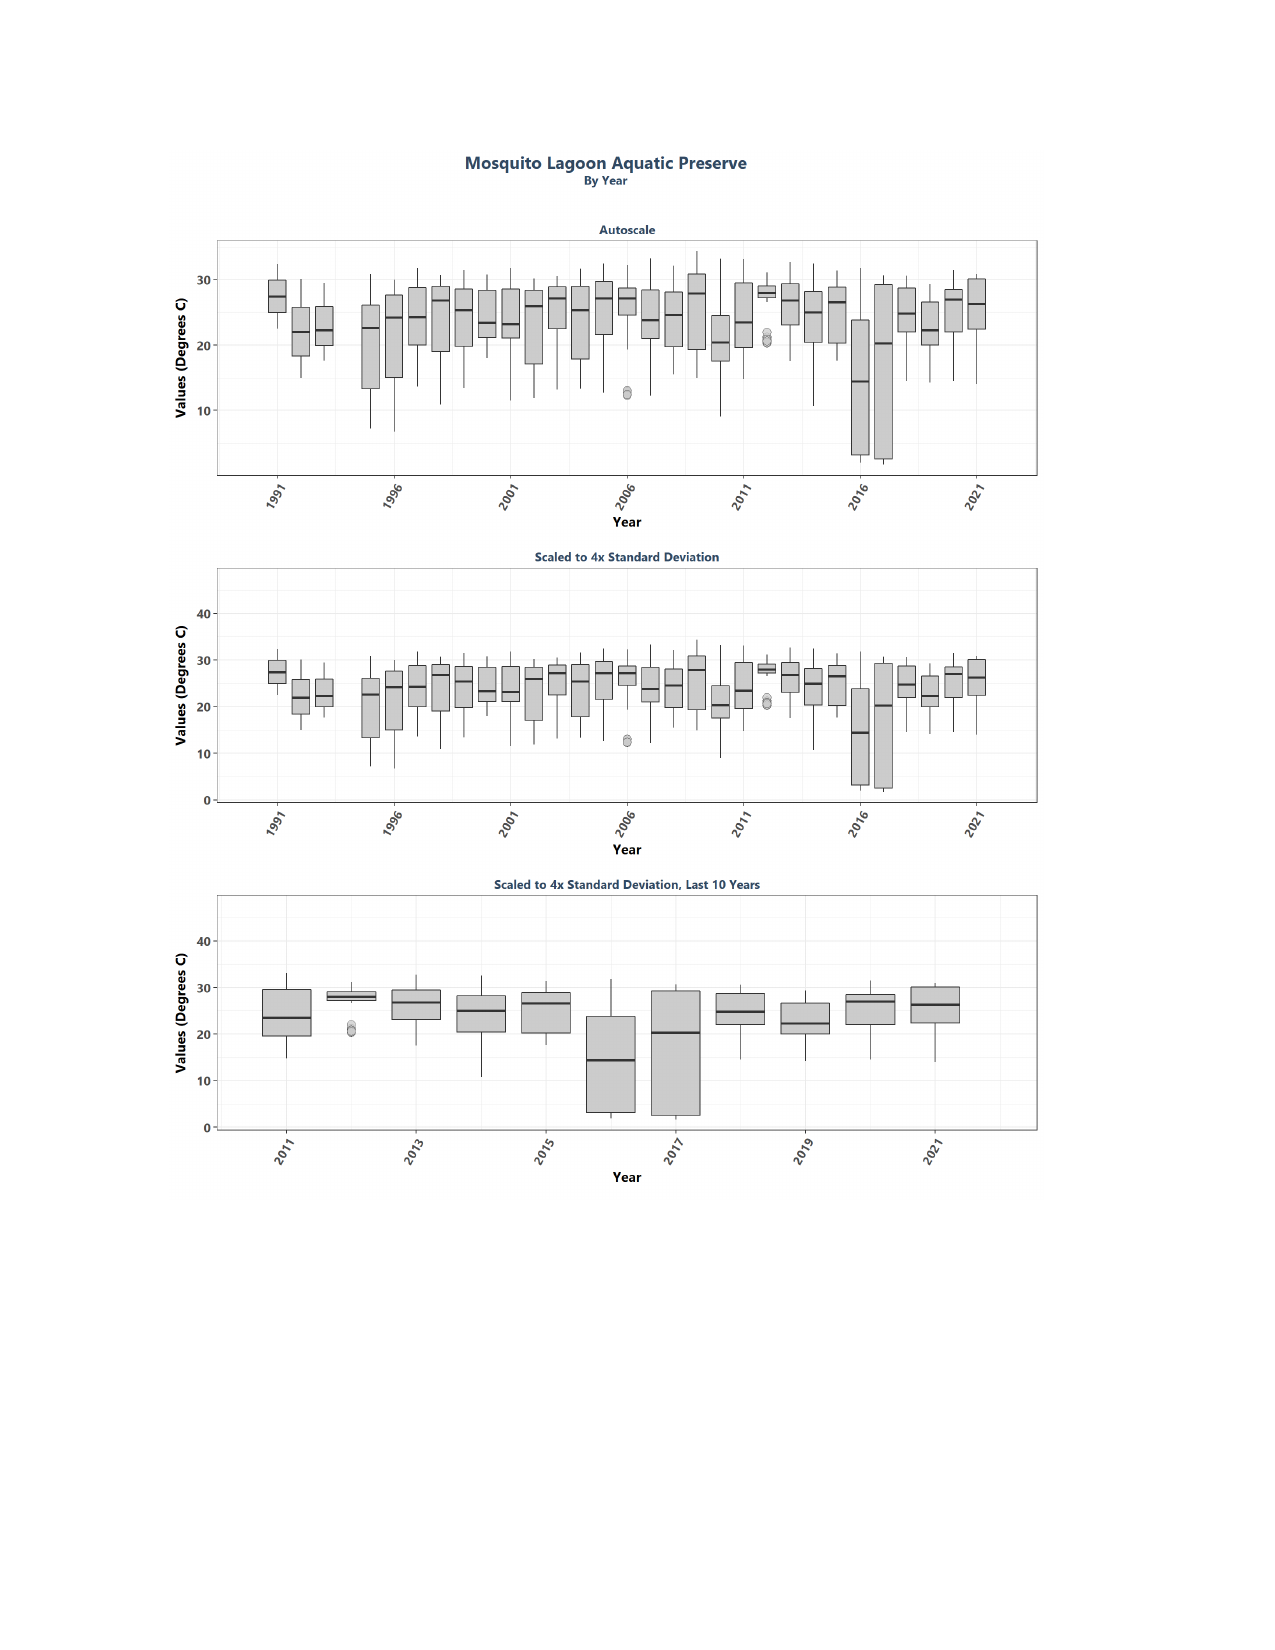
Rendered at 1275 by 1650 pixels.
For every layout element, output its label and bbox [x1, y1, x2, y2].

picture [168, 150, 1044, 1200]
